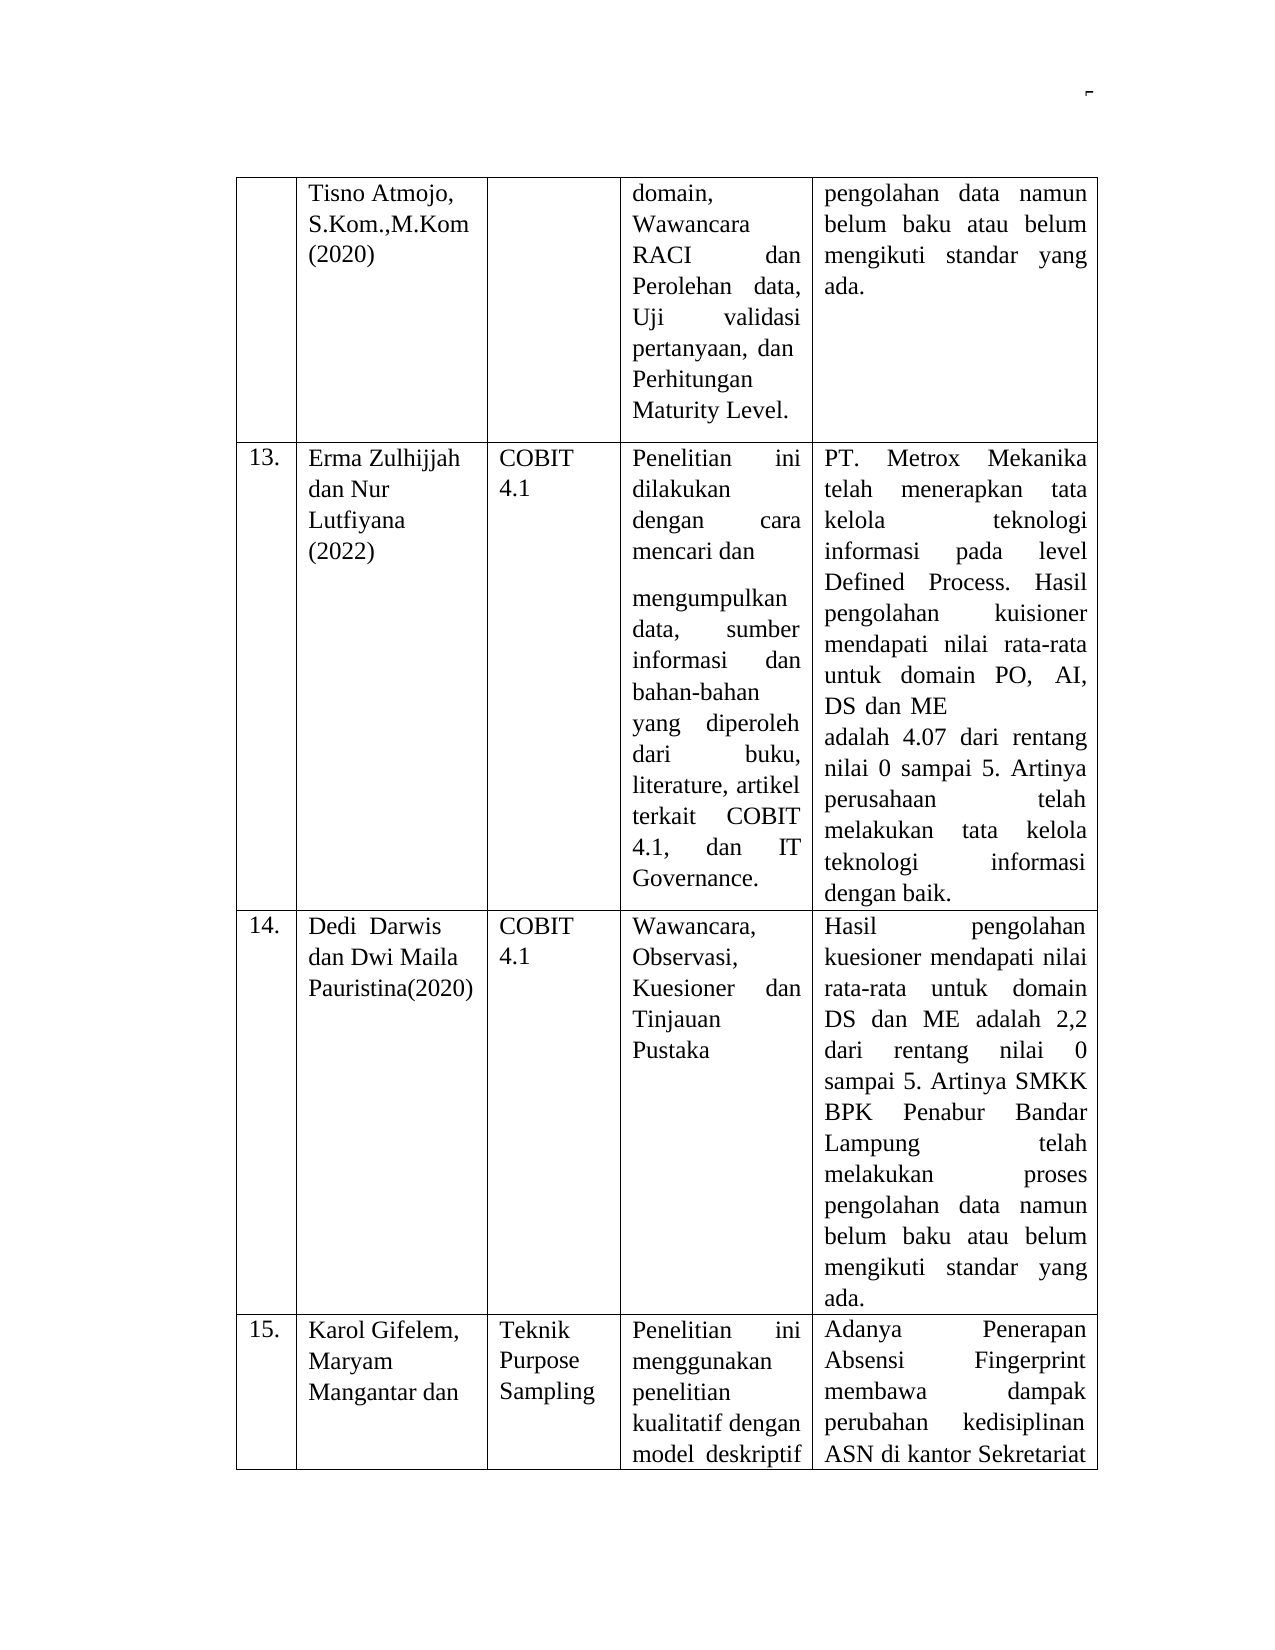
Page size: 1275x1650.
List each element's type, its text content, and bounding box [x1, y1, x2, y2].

table_cell Karol Gifelem, Maryam Mangantar dan [297, 1315, 487, 1469]
table_header [488, 178, 620, 442]
table_cell Hasil pengolahan kuesioner mendapati nilai rata-rata untuk domain DS dan ME adalah 2,2 dari rentang nilai 0 sampai 5. Artinya SMKK BPK Penabur Bandar Lampung telah melakukan proses pengolahan data namun belum baku atau belum mengikuti standar yang ada. [813, 911, 1097, 1314]
table_cell Dedi Darwis dan Dwi Maila Pauristina(2020) [297, 911, 487, 1314]
table_cell Adanya Penerapan Absensi Fingerprint membawa dampak perubahan kedisiplinan ASN di kantor Sekretariat [813, 1315, 1097, 1469]
table_cell 13. [237, 443, 296, 910]
table_cell Teknik Purpose Sampling [488, 1315, 620, 1469]
table_header [237, 178, 296, 442]
table_header pengolahan data namun belum baku atau belum mengikuti standar yang ada. [813, 178, 1097, 442]
table_header Tisno Atmojo, S.Kom.,M.Kom (2020) [297, 178, 487, 442]
table_header domain, Wawancara RACI dan Perolehan data, Uji validasi pertanyaan, dan Perhitungan Maturity Level. [621, 178, 812, 442]
table_cell COBIT 4.1 [488, 443, 620, 910]
table_cell COBIT 4.1 [488, 911, 620, 1314]
table_cell 15. [237, 1315, 296, 1469]
table_cell Erma Zulhijjah dan Nur Lutfiyana (2022) [297, 443, 487, 910]
table_cell 14. [237, 911, 296, 1314]
table_cell Penelitian ini menggunakan penelitian kualitatif dengan model deskriptif [621, 1315, 812, 1469]
table_cell PT. Metrox Mekanika telah menerapkan tata kelola teknologi informasi pada level Defined Process. Hasil pengolahan kuisioner mendapati nilai rata-rata untuk domain PO, AI, DS dan ME adalah 4.07 dari rentang nilai 0 sampai 5. Artinya perusahaan telah melakukan tata kelola teknologi informasi dengan baik. [813, 443, 1097, 910]
table_cell Penelitian ini dilakukan dengan cara mencari dan mengumpulkan data, sumber informasi dan bahan-bahan yang diperoleh dari buku, literature, artikel terkait COBIT 4.1, dan IT Governance. [621, 443, 812, 910]
table_cell Wawancara, Observasi, Kuesioner dan Tinjauan Pustaka [621, 911, 812, 1314]
